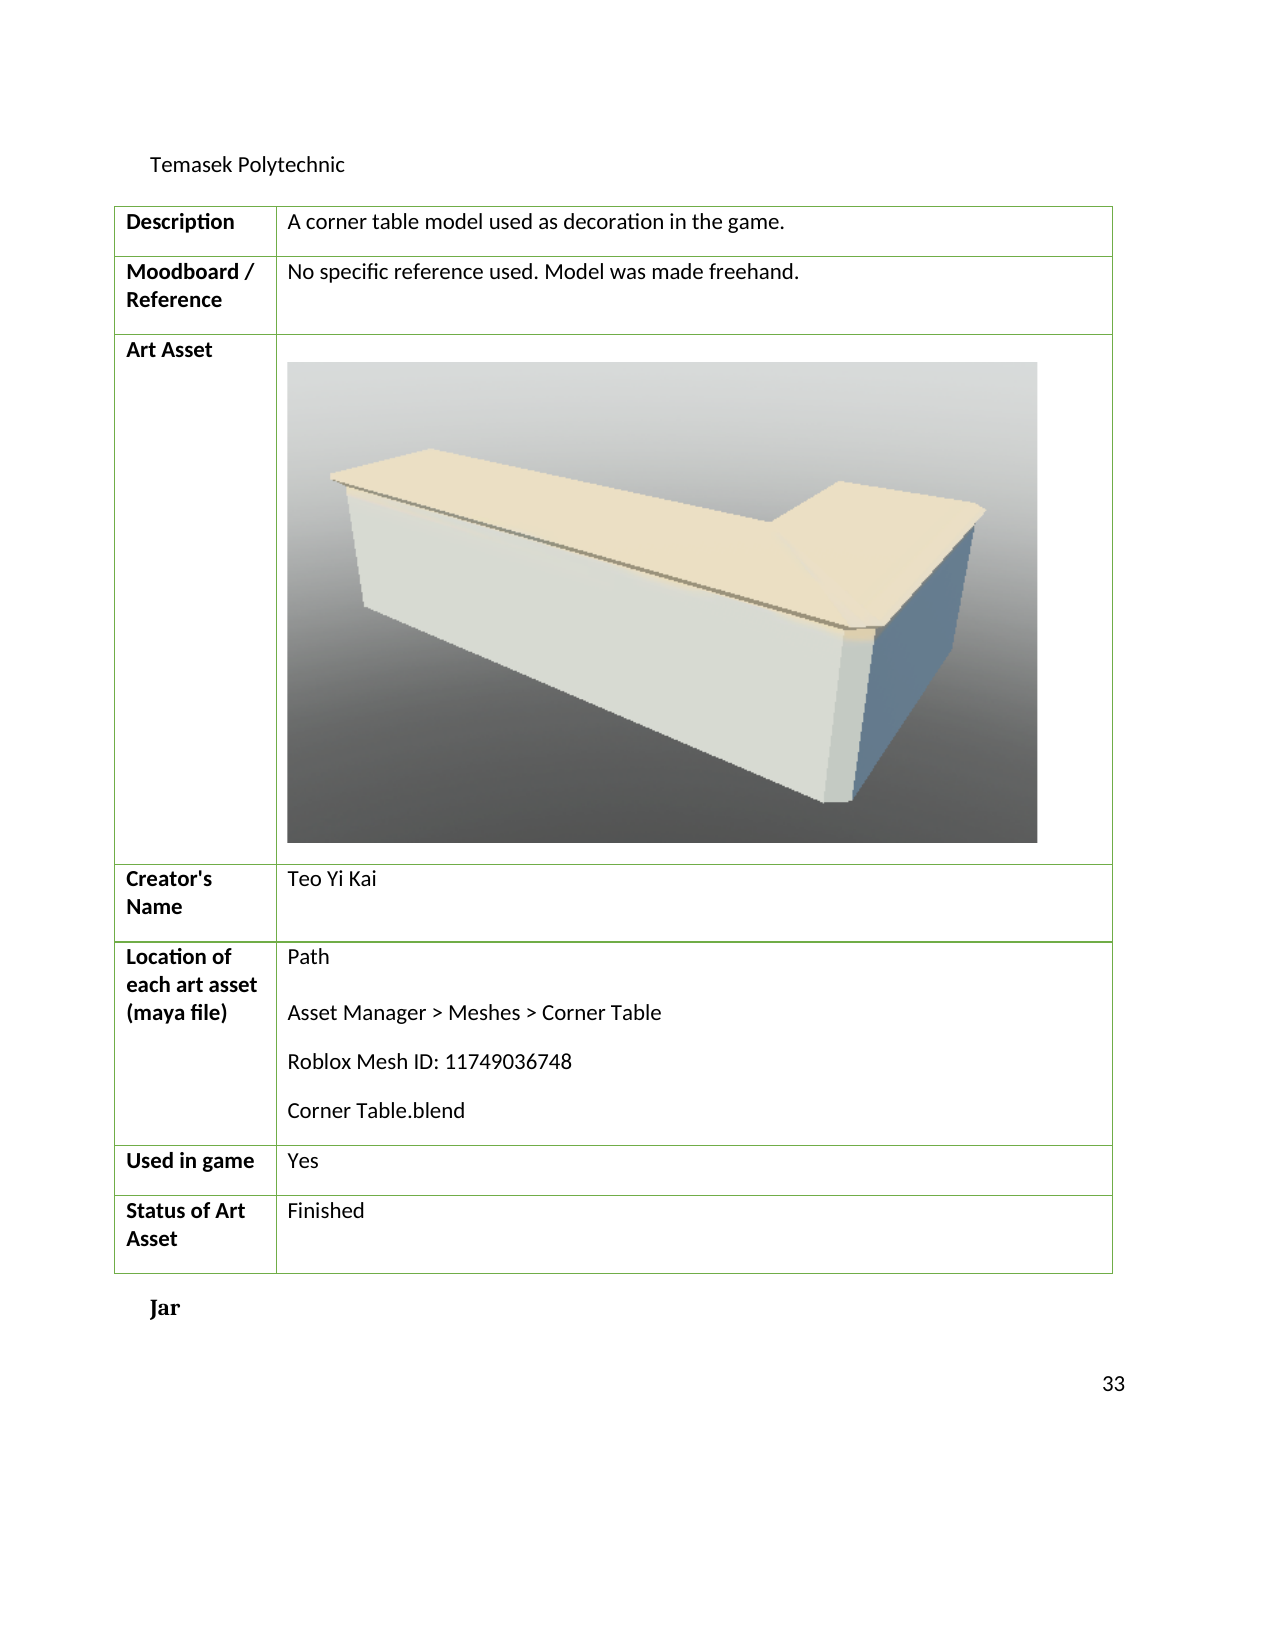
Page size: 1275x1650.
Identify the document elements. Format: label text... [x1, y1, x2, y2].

table_cell No specific reference used. Model was made freehand. [277, 257, 1112, 334]
picture [287, 362, 1038, 843]
table_header Description [115, 207, 276, 256]
table_cell Location of each art asset (maya file) [115, 943, 276, 1145]
table_header A corner table model used as decoration in the game. [277, 207, 1112, 256]
table_cell Creator's Name [115, 865, 276, 941]
table_cell Status of Art Asset [115, 1196, 276, 1273]
table_cell Finished [277, 1196, 1112, 1273]
table_cell Used in game [115, 1146, 276, 1195]
subtitle Jar [150, 1295, 1125, 1321]
table_cell [277, 335, 1112, 863]
table_cell Yes [277, 1146, 1112, 1195]
table_cell Art Asset [115, 335, 276, 863]
table_cell Path Asset Manager > Meshes > Corner Table Roblox Mesh ID: 11749036748 Corner Table.blend [277, 943, 1112, 1145]
table_cell Moodboard / Reference [115, 257, 276, 334]
table_cell Teo Yi Kai [277, 865, 1112, 941]
